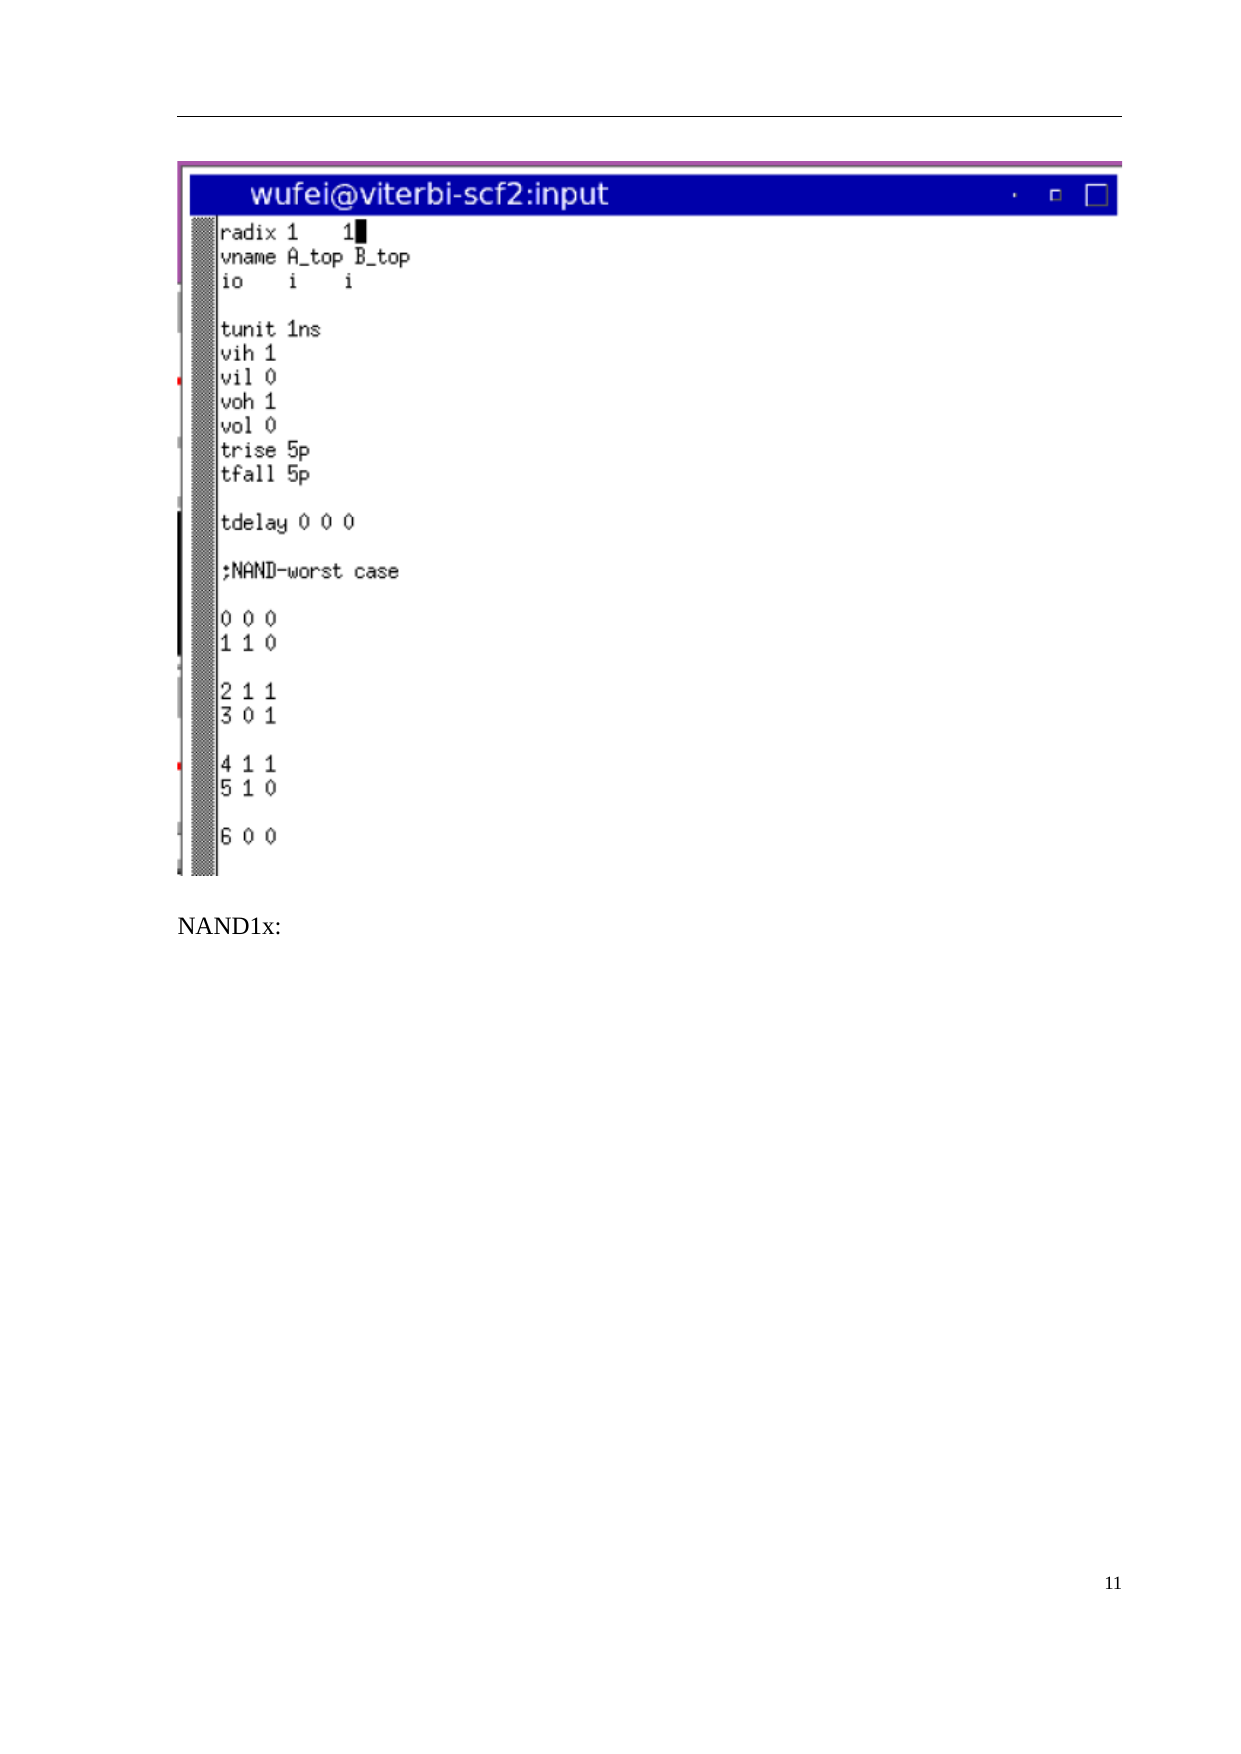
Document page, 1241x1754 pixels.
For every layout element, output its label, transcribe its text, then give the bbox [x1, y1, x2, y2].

text NAND1x: [177, 909, 1122, 943]
